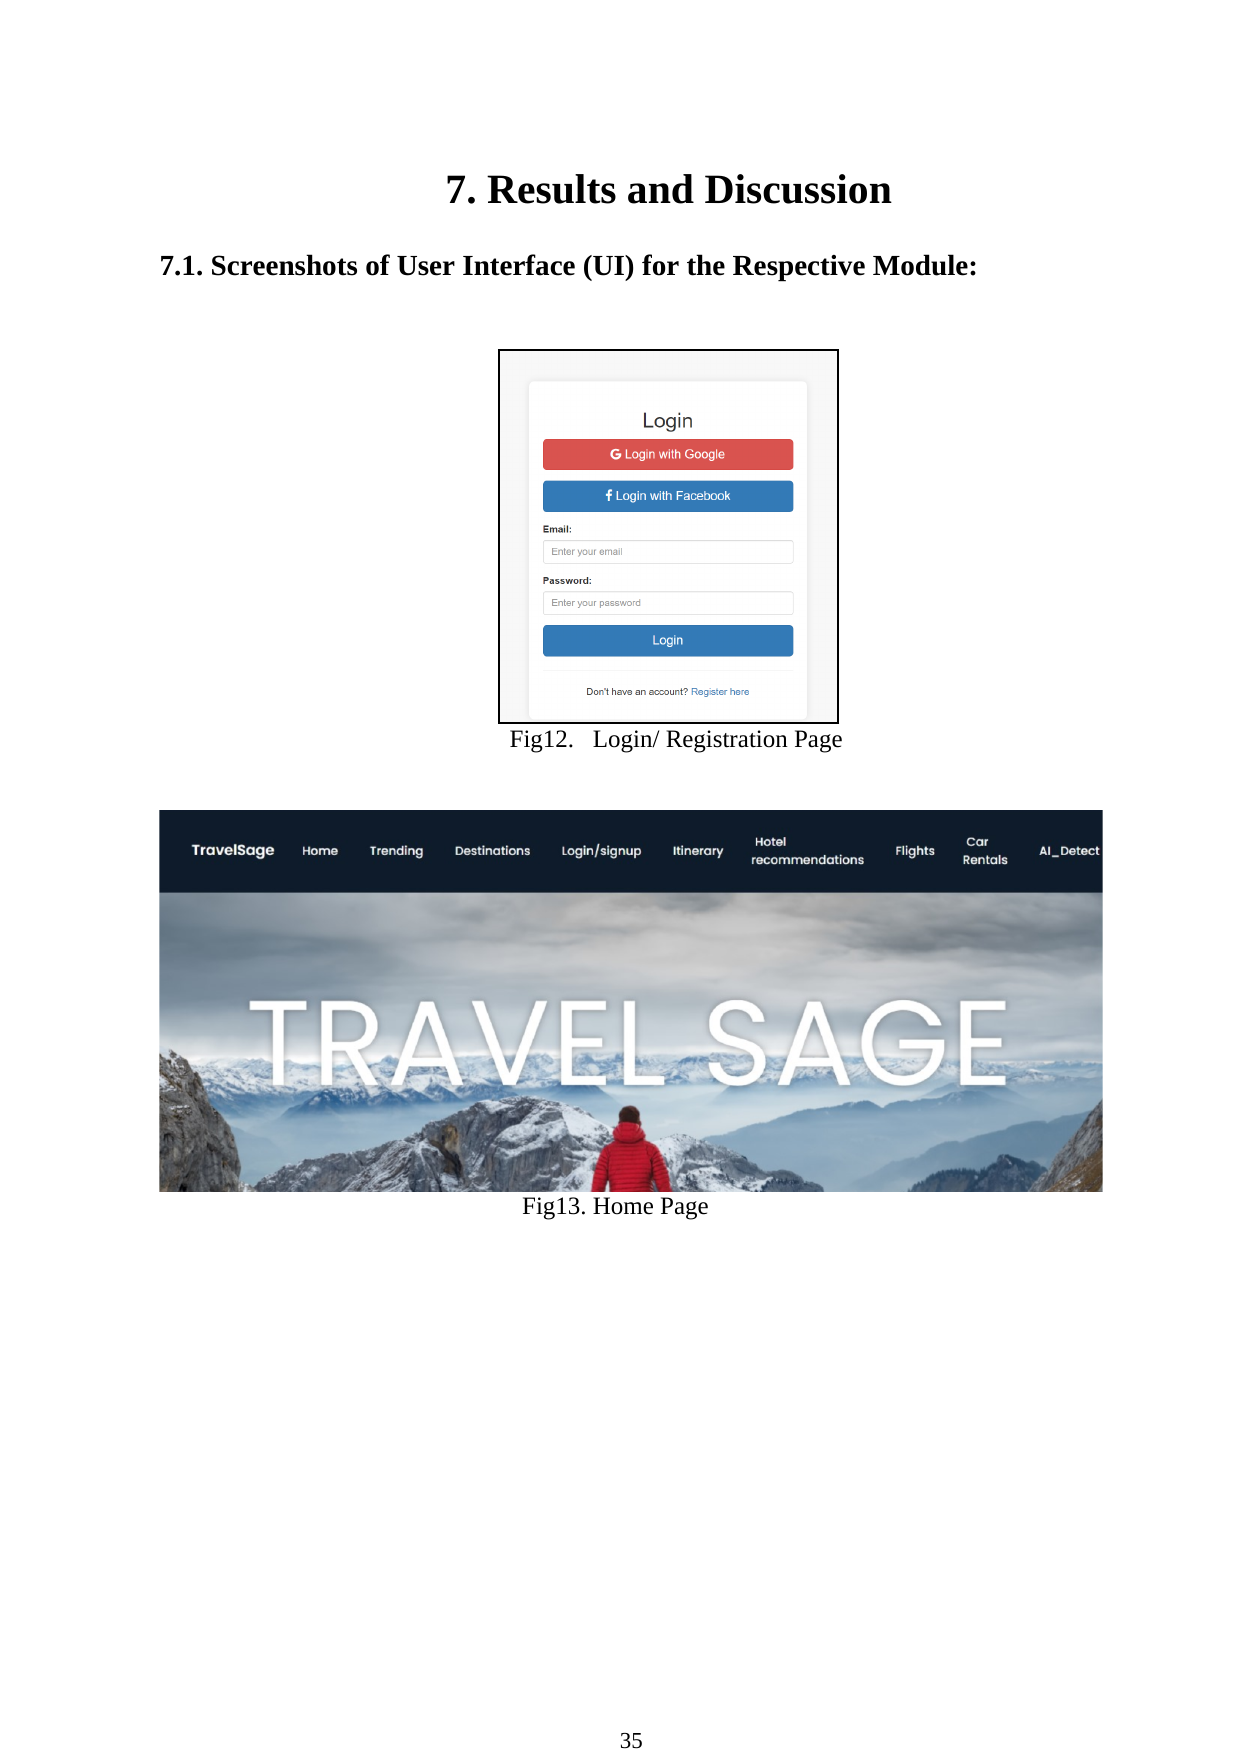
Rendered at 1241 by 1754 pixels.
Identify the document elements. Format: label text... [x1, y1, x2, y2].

text 7. Results and Discussion [234, 164, 1103, 212]
text Fig13. Home Page [159, 1192, 1103, 1220]
text Fig12. Login/ Registration Page [234, 724, 1103, 753]
picture [159, 810, 1103, 1192]
text 7.1. Screenshots of User Interface (UI) for the Respective Module: [159, 248, 1103, 282]
picture [500, 351, 837, 722]
